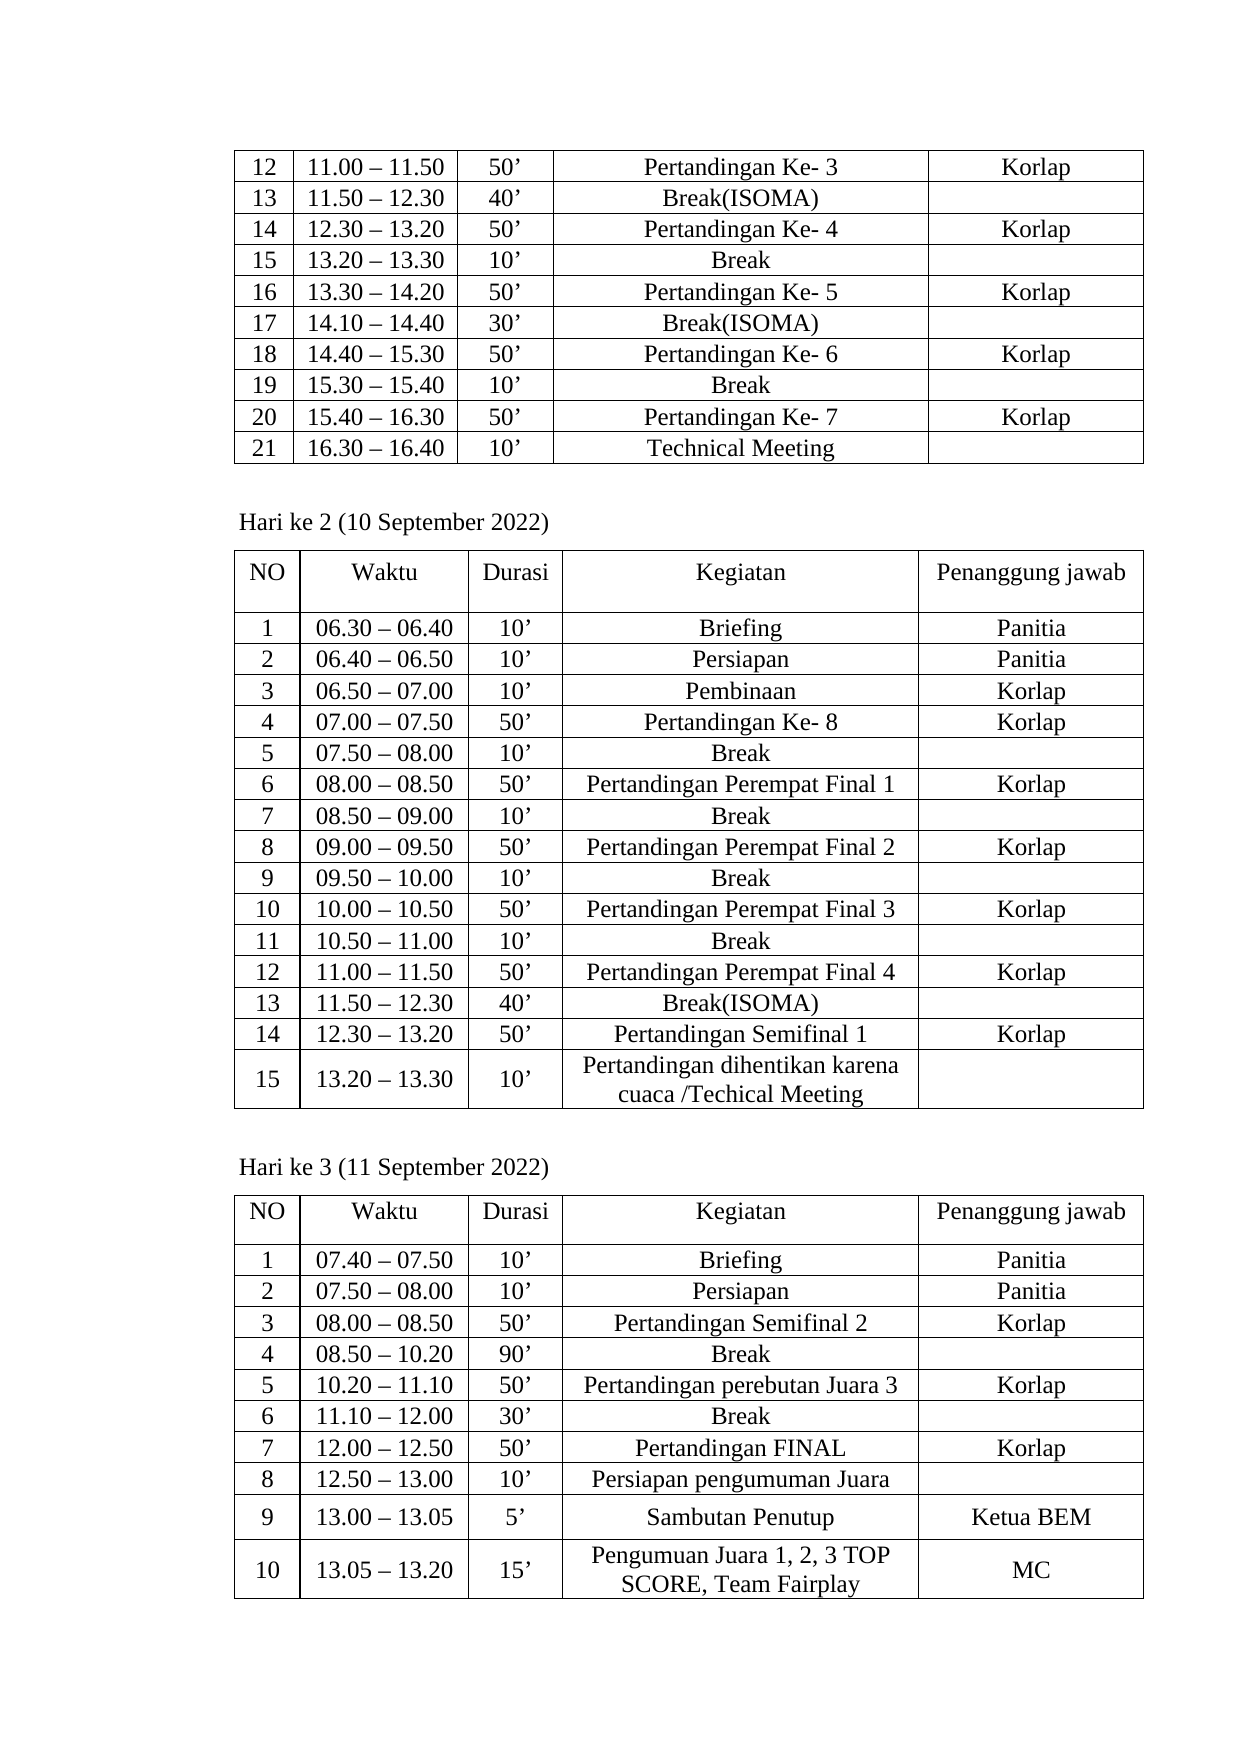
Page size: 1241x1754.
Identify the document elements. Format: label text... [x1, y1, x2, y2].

table_cell Break [563, 1338, 918, 1368]
table_cell 50’ [469, 1019, 562, 1049]
table_cell 90’ [469, 1338, 562, 1368]
table_cell 5 [235, 1370, 299, 1400]
table_cell Briefing [563, 1245, 918, 1275]
table_cell Technical Meeting [554, 432, 928, 462]
table_cell 50’ [458, 276, 553, 306]
table_header NO [235, 1196, 299, 1243]
table_cell [919, 988, 1143, 1018]
table_cell 13.30 – 14.20 [294, 276, 457, 306]
table_cell 11 [235, 925, 299, 955]
table_cell Pertandingan Ke- 6 [554, 339, 928, 369]
table_cell Korlap [929, 151, 1143, 181]
table_cell 10’ [469, 613, 562, 643]
table_cell 50’ [469, 831, 562, 862]
table_cell 10.50 – 11.00 [301, 925, 468, 955]
table_cell 50’ [469, 956, 562, 987]
table_cell 16.30 – 16.40 [294, 432, 457, 462]
table_cell Break(ISOMA) [563, 988, 918, 1018]
text Hari ke 3 (11 September 2022) [239, 1152, 1090, 1181]
table_cell Pertandingan Ke- 7 [554, 401, 928, 431]
table_cell 13 [235, 988, 299, 1018]
table_cell Pertandingan Ke- 4 [554, 214, 928, 244]
table_cell 07.50 – 08.00 [301, 1276, 468, 1306]
table_cell 10’ [469, 1276, 562, 1306]
table_cell Korlap [919, 831, 1143, 862]
table_cell 10’ [469, 644, 562, 674]
table_cell Persiapan pengumuman Juara [563, 1463, 918, 1493]
table_cell Break(ISOMA) [554, 182, 928, 212]
table_cell 07.00 – 07.50 [301, 706, 468, 737]
table_cell [919, 1338, 1143, 1368]
table_cell Break [554, 370, 928, 400]
table_cell 4 [235, 706, 299, 737]
table_cell 12.30 – 13.20 [301, 1019, 468, 1049]
table_header Durasi [469, 551, 562, 612]
table_cell 06.50 – 07.00 [301, 675, 468, 705]
table_cell 10’ [469, 1245, 562, 1275]
table_cell Korlap [919, 675, 1143, 705]
table_cell 10’ [469, 800, 562, 830]
table_cell [919, 863, 1143, 893]
table_cell Break [563, 863, 918, 893]
table_cell 11.50 – 12.30 [301, 988, 468, 1018]
table_cell 14.10 – 14.40 [294, 307, 457, 337]
table_cell 13.00 – 13.05 [301, 1495, 468, 1539]
table_cell 9 [235, 863, 299, 893]
table_cell 16 [235, 276, 293, 306]
table_cell 10’ [458, 245, 553, 275]
table_cell 10’ [458, 370, 553, 400]
table_cell 10’ [469, 1463, 562, 1493]
table_cell 10 [235, 894, 299, 924]
table_cell 30’ [469, 1401, 562, 1431]
table_cell 12.30 – 13.20 [294, 214, 457, 244]
table_cell [929, 307, 1143, 337]
table_cell Korlap [919, 1432, 1143, 1462]
table_cell 40’ [458, 182, 553, 212]
table_cell Pertandingan Ke- 3 [554, 151, 928, 181]
table_cell 19 [235, 370, 293, 400]
table_cell 07.50 – 08.00 [301, 738, 468, 768]
table_cell Korlap [919, 769, 1143, 799]
table_header Waktu [301, 1196, 468, 1243]
table_cell 50’ [469, 1432, 562, 1462]
table_header Penanggung jawab [919, 1196, 1143, 1243]
table_cell 1 [235, 613, 299, 643]
table_cell 50’ [469, 769, 562, 799]
table_cell Korlap [929, 276, 1143, 306]
table_cell 11.00 – 11.50 [294, 151, 457, 181]
table_cell Break(ISOMA) [554, 307, 928, 337]
table_cell 12.00 – 12.50 [301, 1432, 468, 1462]
table_cell Pertandingan Perempat Final 2 [563, 831, 918, 862]
table_cell Pertandingan dihentikan karena cuaca /Techical Meeting [563, 1050, 918, 1108]
table_cell Pengumuan Juara 1, 2, 3 TOP SCORE, Team Fairplay [563, 1540, 918, 1598]
table_cell Briefing [563, 613, 918, 643]
table_cell [919, 925, 1143, 955]
table_cell 08.00 – 08.50 [301, 1307, 468, 1337]
table_header Kegiatan [563, 551, 918, 612]
table_cell 11.00 – 11.50 [301, 956, 468, 987]
table_cell 1 [235, 1245, 299, 1275]
table_cell 10’ [458, 432, 553, 462]
table_header Kegiatan [563, 1196, 918, 1243]
table_cell Panitia [919, 1276, 1143, 1306]
table_cell 09.00 – 09.50 [301, 831, 468, 862]
table_cell 15’ [469, 1540, 562, 1598]
table_cell Korlap [919, 894, 1143, 924]
table_cell 10’ [469, 738, 562, 768]
table_cell Break [563, 800, 918, 830]
table_cell 50’ [458, 339, 553, 369]
table_cell 18 [235, 339, 293, 369]
table_cell 13.20 – 13.30 [301, 1050, 468, 1108]
table_cell 50’ [458, 214, 553, 244]
table_header Durasi [469, 1196, 562, 1243]
table_cell [919, 1401, 1143, 1431]
table_cell 17 [235, 307, 293, 337]
table_cell Pertandingan Perempat Final 3 [563, 894, 918, 924]
table_cell 10.00 – 10.50 [301, 894, 468, 924]
table_cell Panitia [919, 613, 1143, 643]
table_cell 10’ [469, 925, 562, 955]
table_cell Pertandingan Ke- 5 [554, 276, 928, 306]
table_cell 7 [235, 800, 299, 830]
table_cell 07.40 – 07.50 [301, 1245, 468, 1275]
table_cell 50’ [458, 401, 553, 431]
table_cell 15.30 – 15.40 [294, 370, 457, 400]
table_cell Korlap [919, 1307, 1143, 1337]
table_cell 6 [235, 1401, 299, 1431]
table_cell Korlap [919, 1019, 1143, 1049]
table_cell 12 [235, 956, 299, 987]
table_cell 15 [235, 245, 293, 275]
table_cell 5’ [469, 1495, 562, 1539]
table_cell 40’ [469, 988, 562, 1018]
table_cell 6 [235, 769, 299, 799]
table_cell MC [919, 1540, 1143, 1598]
table_cell Korlap [919, 956, 1143, 987]
table_header Waktu [301, 551, 468, 612]
table_cell Break [563, 1401, 918, 1431]
table_cell 30’ [458, 307, 553, 337]
table_cell Break [563, 738, 918, 768]
table_cell 08.50 – 09.00 [301, 800, 468, 830]
table_cell 13.20 – 13.30 [294, 245, 457, 275]
table_cell Korlap [929, 339, 1143, 369]
table_cell 8 [235, 1463, 299, 1493]
table_cell 50’ [469, 706, 562, 737]
table_cell 10’ [469, 1050, 562, 1108]
table_cell 15.40 – 16.30 [294, 401, 457, 431]
table_cell Break [554, 245, 928, 275]
text Hari ke 2 (10 September 2022) [239, 507, 1090, 535]
table_cell 12.50 – 13.00 [301, 1463, 468, 1493]
table_cell [929, 432, 1143, 462]
table_cell [929, 245, 1143, 275]
table_cell Panitia [919, 1245, 1143, 1275]
table_cell 9 [235, 1495, 299, 1539]
table_cell 10’ [469, 863, 562, 893]
table_cell 3 [235, 675, 299, 705]
table_cell Break [563, 925, 918, 955]
table_cell 50’ [469, 1307, 562, 1337]
table_cell Panitia [919, 644, 1143, 674]
table_cell Pertandingan Perempat Final 1 [563, 769, 918, 799]
table_cell 11.50 – 12.30 [294, 182, 457, 212]
table_header NO [235, 551, 299, 612]
table_cell Sambutan Penutup [563, 1495, 918, 1539]
table_cell 50’ [469, 894, 562, 924]
table_cell 8 [235, 831, 299, 862]
table_cell 50’ [458, 151, 553, 181]
table_cell 06.30 – 06.40 [301, 613, 468, 643]
table_cell 13 [235, 182, 293, 212]
table_cell Pembinaan [563, 675, 918, 705]
table_cell 10’ [469, 675, 562, 705]
table_cell 06.40 – 06.50 [301, 644, 468, 674]
table_cell Pertandingan Perempat Final 4 [563, 956, 918, 987]
table_cell 2 [235, 644, 299, 674]
table_cell 11.10 – 12.00 [301, 1401, 468, 1431]
table_cell 14.40 – 15.30 [294, 339, 457, 369]
table_cell 14 [235, 1019, 299, 1049]
table_cell 09.50 – 10.00 [301, 863, 468, 893]
table_cell Pertandingan FINAL [563, 1432, 918, 1462]
table_cell 3 [235, 1307, 299, 1337]
table_cell 21 [235, 432, 293, 462]
table_cell [919, 800, 1143, 830]
table_cell 10 [235, 1540, 299, 1598]
table_cell 10.20 – 11.10 [301, 1370, 468, 1400]
table_cell 08.50 – 10.20 [301, 1338, 468, 1368]
table_cell Pertandingan Semifinal 2 [563, 1307, 918, 1337]
table_cell 20 [235, 401, 293, 431]
table_cell Korlap [929, 401, 1143, 431]
table_cell 2 [235, 1276, 299, 1306]
table_cell [929, 370, 1143, 400]
table_cell 13.05 – 13.20 [301, 1540, 468, 1598]
table_cell 7 [235, 1432, 299, 1462]
table_cell 5 [235, 738, 299, 768]
table_cell Pertandingan Ke- 8 [563, 706, 918, 737]
table_cell Korlap [929, 214, 1143, 244]
table_cell [919, 1463, 1143, 1493]
table_cell Korlap [919, 1370, 1143, 1400]
table_cell 4 [235, 1338, 299, 1368]
table_header Penanggung jawab [919, 551, 1143, 612]
table_cell [929, 182, 1143, 212]
table_cell 50’ [469, 1370, 562, 1400]
table_cell [919, 1050, 1143, 1108]
table_cell Pertandingan Semifinal 1 [563, 1019, 918, 1049]
table_cell 14 [235, 214, 293, 244]
table_cell Persiapan [563, 1276, 918, 1306]
table_cell Ketua BEM [919, 1495, 1143, 1539]
table_cell 08.00 – 08.50 [301, 769, 468, 799]
table_cell 12 [235, 151, 293, 181]
table_cell 15 [235, 1050, 299, 1108]
table_cell Pertandingan perebutan Juara 3 [563, 1370, 918, 1400]
table_cell [919, 738, 1143, 768]
table_cell Persiapan [563, 644, 918, 674]
table_cell Korlap [919, 706, 1143, 737]
